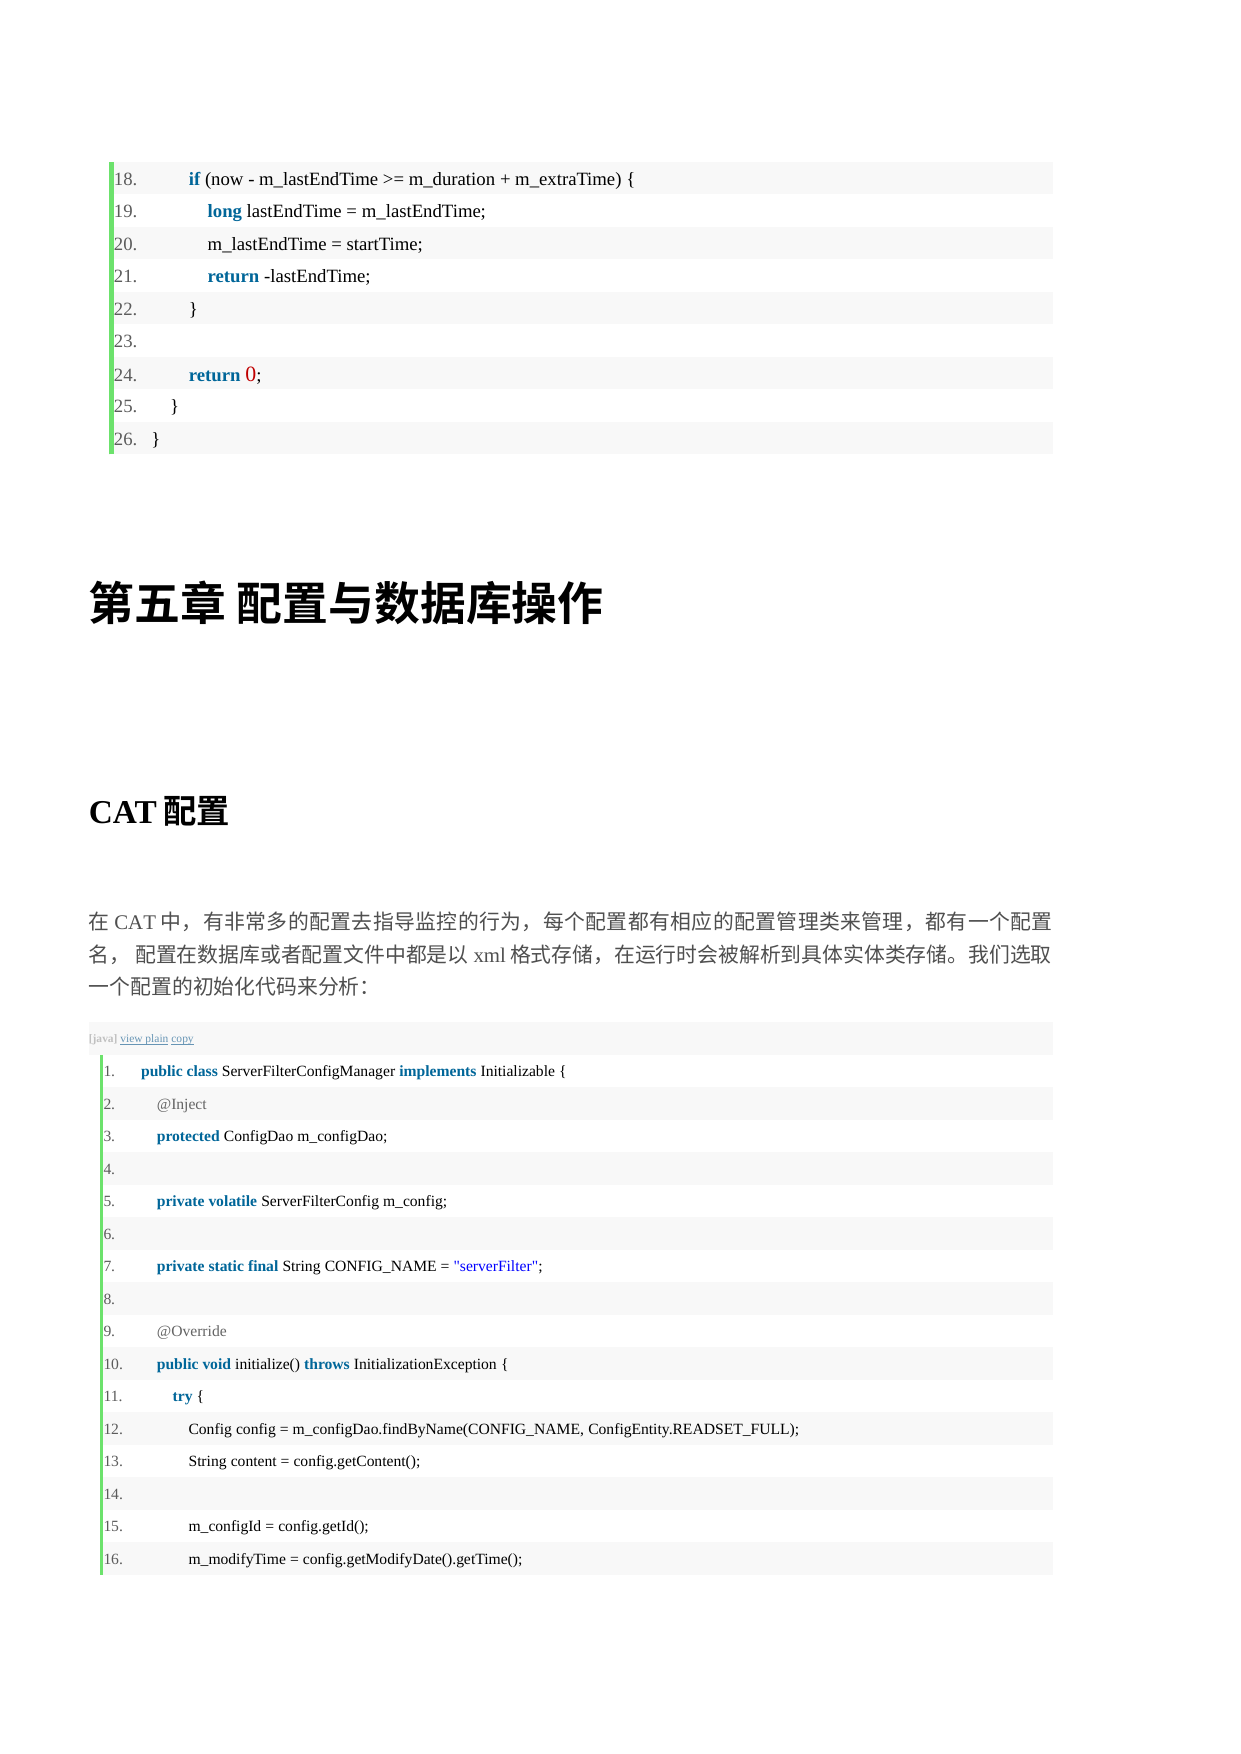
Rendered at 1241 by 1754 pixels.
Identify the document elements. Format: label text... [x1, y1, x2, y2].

subtitle 第五章 配置与数据库操作 [89, 552, 1053, 649]
list protected ConfigDao m_configDao; [103, 1120, 1053, 1152]
list @Inject [103, 1087, 1053, 1120]
list Config config = m_configDao.findByName(CONFIG_NAME, ConfigEntity.READSET_FULL); [103, 1412, 1053, 1445]
list String content = config.getContent(); [103, 1445, 1053, 1477]
text 在CAT中，有非常多的配置去指导监控的行为，每个配置都有相应的配置管理类来管理，都有一个配置名， 配置在数据库或者配置文件中都是以xml格式存储，在运行时会被解析到具体实体类存储。我们选取一个配置的初始化代码来分析： [89, 904, 1053, 1002]
list @Override [103, 1315, 1053, 1347]
list private static final String CONFIG_NAME = "serverFilter"; [103, 1250, 1053, 1282]
subtitle CAT配置 [89, 777, 1053, 842]
list } [114, 292, 1053, 324]
list m_configId = config.getId(); [103, 1510, 1053, 1542]
list public void initialize() throws InitializationException { [103, 1347, 1053, 1380]
list } [114, 422, 1053, 454]
list } [114, 389, 1053, 422]
list m_modifyTime = config.getModifyDate().getTime(); [103, 1542, 1053, 1575]
list if (now - m_lastEndTime >= m_duration + m_extraTime) { [114, 162, 1053, 194]
list return -lastEndTime; [114, 259, 1053, 292]
list public class ServerFilterConfigManager implements Initializable { [103, 1055, 1053, 1087]
list return 0; [114, 357, 1053, 389]
list long lastEndTime = m_lastEndTime; [114, 194, 1053, 227]
list m_lastEndTime = startTime; [114, 227, 1053, 259]
text [java] view plain copy [89, 1022, 1053, 1055]
list private volatile ServerFilterConfig m_config; [103, 1185, 1053, 1217]
list try { [103, 1380, 1053, 1412]
